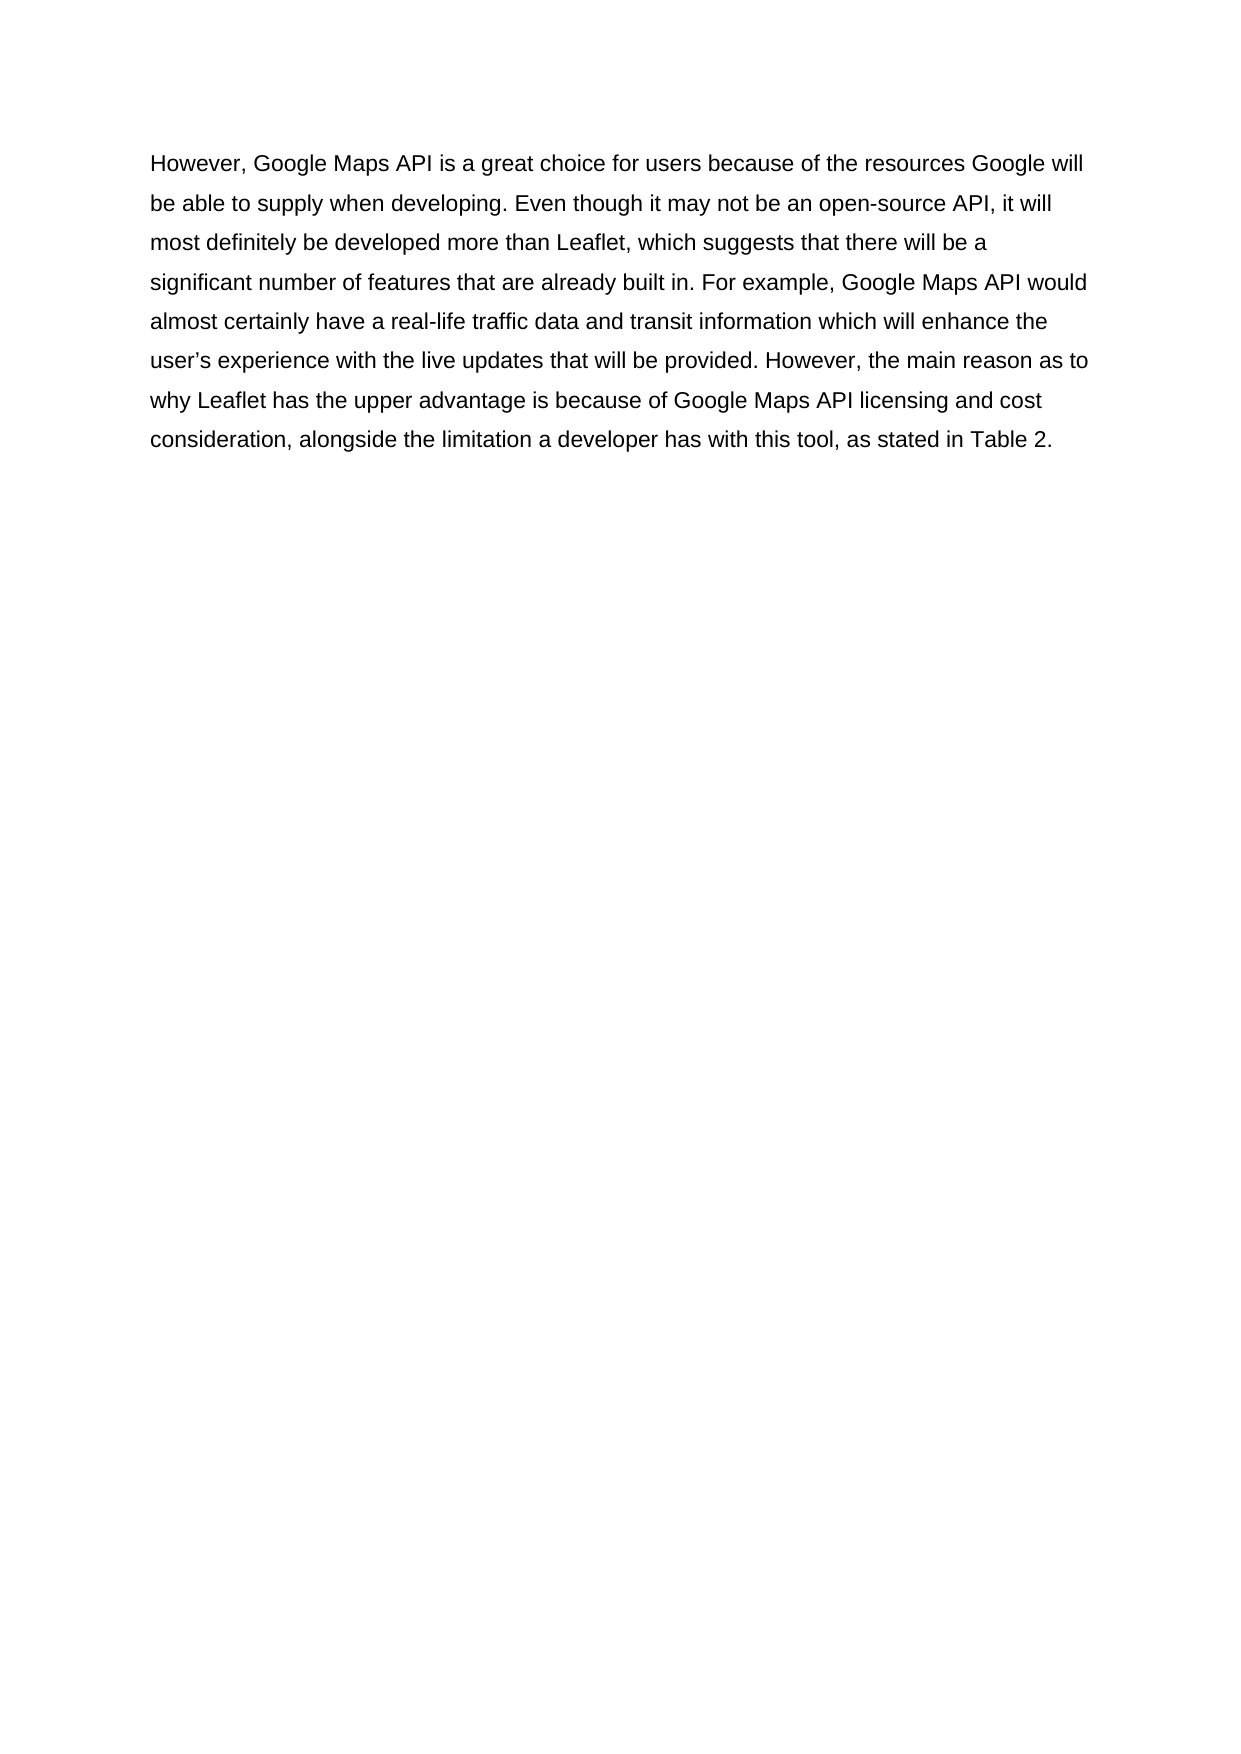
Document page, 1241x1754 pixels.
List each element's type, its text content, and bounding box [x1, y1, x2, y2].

text However, Google Maps API is a great choice for users because of the resources Google will be able to supply when developing. Even though it may not be an open-source API, it will most definitely be developed more than Leaflet, which suggests that there will be a significant number of features that are already built in. For example, Google Maps API would almost certainly have a real-life traffic data and transit information which will enhance the user’s experience with the live updates that will be provided. However, the main reason as to why Leaflet has the upper advantage is because of Google Maps API licensing and cost consideration, alongside the limitation a developer has with this tool, as stated in Table 2. [150, 150, 1090, 453]
